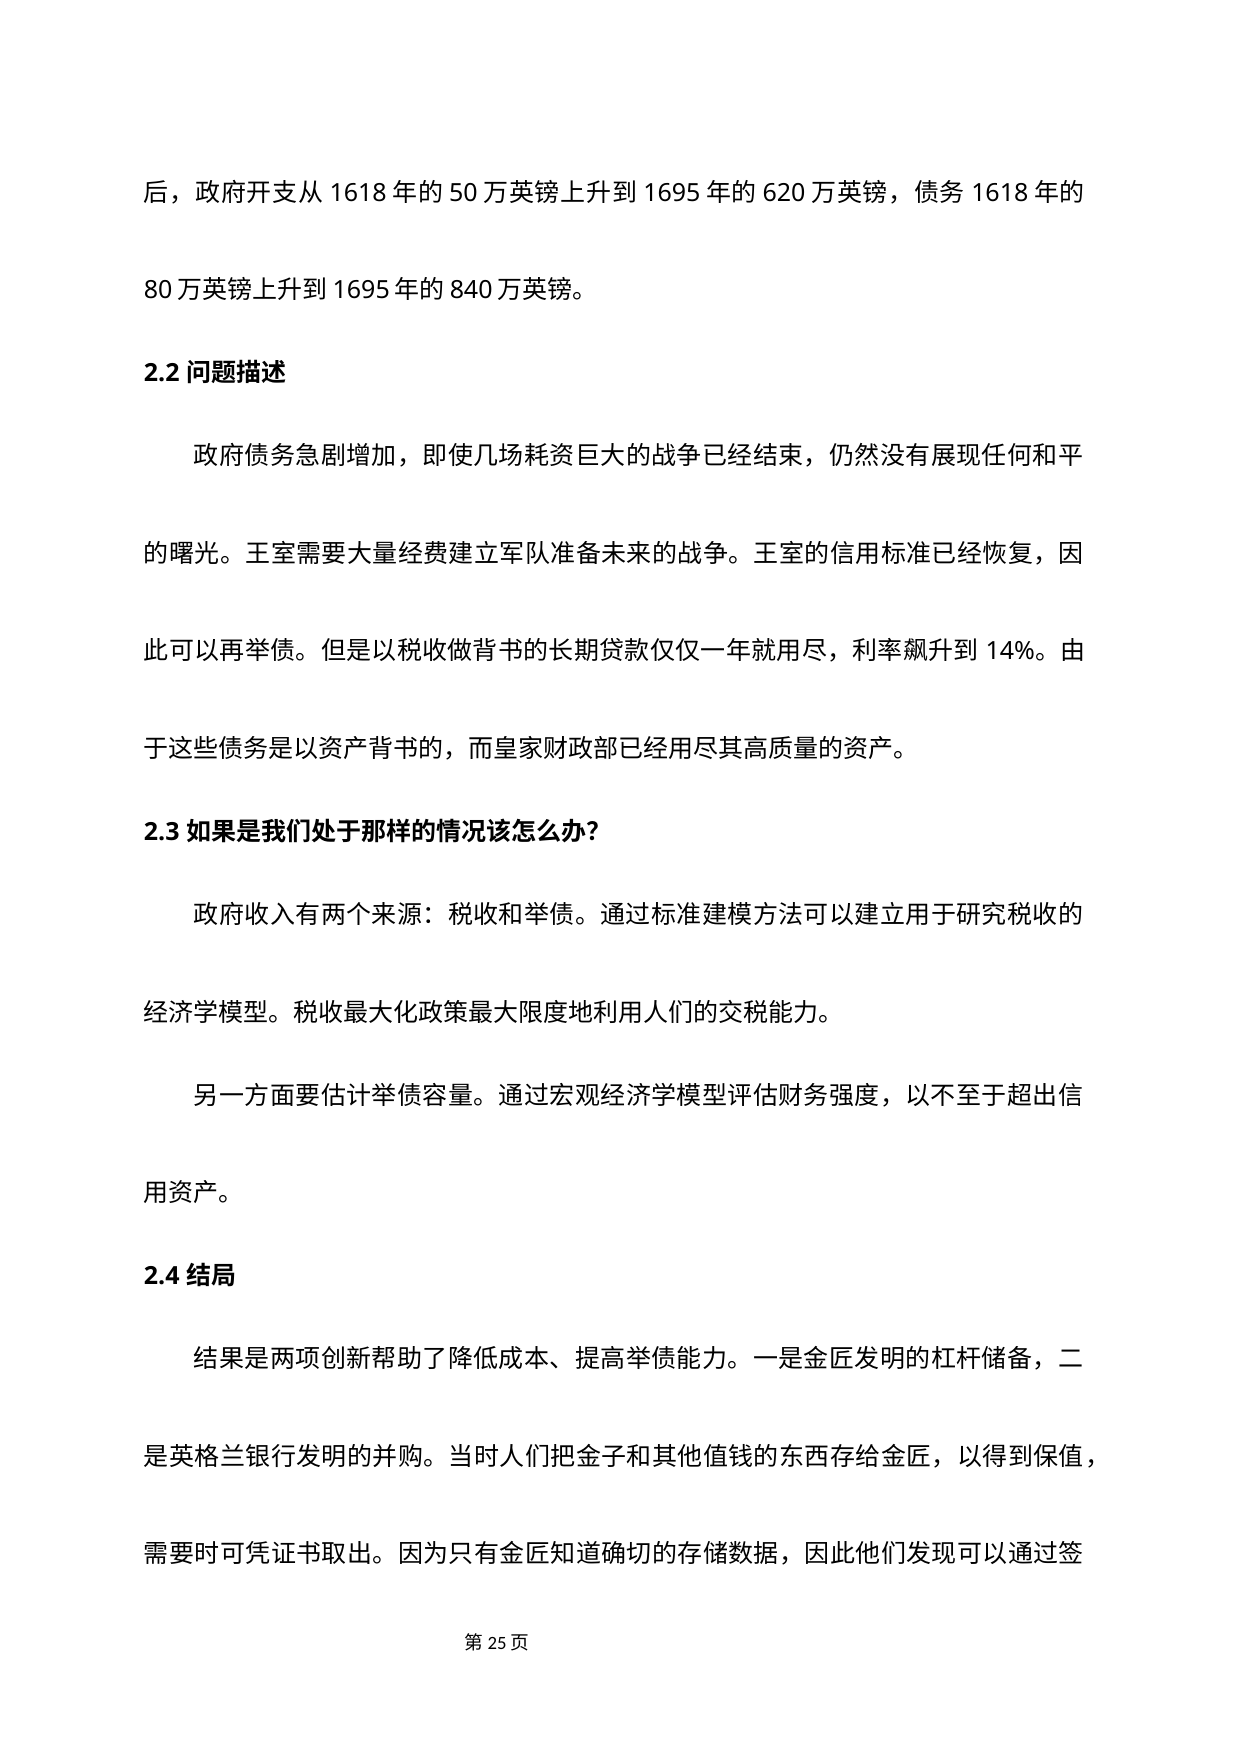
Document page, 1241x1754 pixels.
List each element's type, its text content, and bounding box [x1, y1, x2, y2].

text 另一方面要估计举债容量。通过宏观经济学模型评估财务强度，以不至于超出信用资产。 [144, 1061, 1085, 1223]
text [144, 1324, 1085, 1584]
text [144, 158, 1085, 320]
text 政府收入有两个来源：税收和举债。通过标准建模方法可以建立用于研究税收的经济学模型。税收最大化政策最大限度地利用人们的交税能力。 [144, 880, 1085, 1043]
text 2.3 如果是我们处于那样的情况该怎么办？ [144, 797, 1085, 862]
text 2.2 问题描述 [144, 338, 1085, 403]
text 政府债务急剧增加，即使几场耗资巨大的战争已经结束，仍然没有展现任何和平的曙光。王室需要大量经费建立军队准备未来的战争。王室的信用标准已经恢复，因此可以再举债。但是以税收做背书的长期贷款仅仅一年就用尽，利率飙升到14%。由于这些债务是以资产背书的，而皇家财政部已经用尽其高质量的资产。 [144, 421, 1085, 779]
text 2.4 结局 [144, 1241, 1085, 1306]
